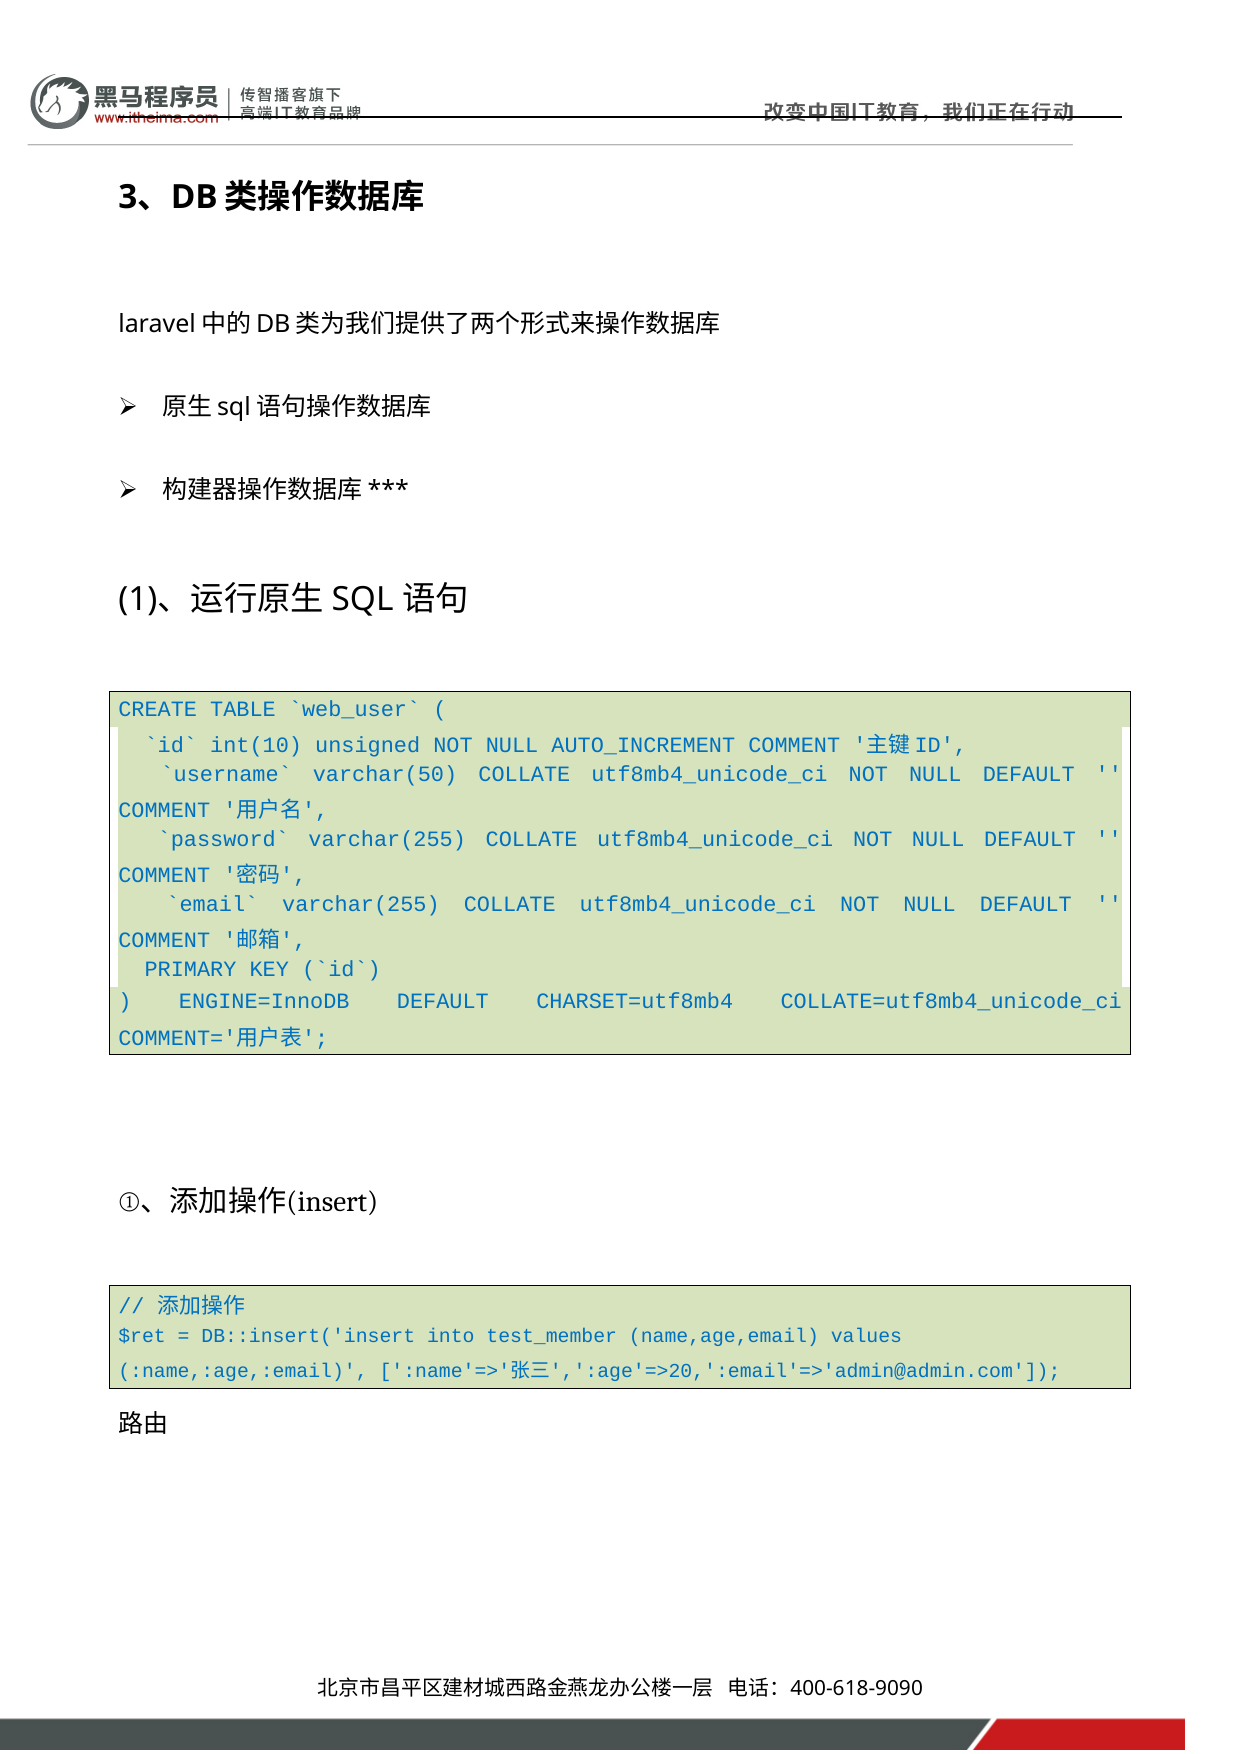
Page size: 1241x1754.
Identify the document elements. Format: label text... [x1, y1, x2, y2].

text `id` int(10) unsigned NOT NULL AUTO_INCREMENT COMMENT '主键ID', [118, 727, 1122, 759]
text CREATE TABLE `web_user` ( [110, 692, 1130, 727]
text PRIMARY KEY (`id`) [118, 954, 1122, 984]
text laravel中的DB类为我们提供了两个形式来操作数据库 [118, 289, 1122, 354]
subtitle (1)、运行原生 SQL 语句 [118, 564, 1122, 629]
text // 添加操作 [110, 1286, 1130, 1317]
subtitle 3、DB类操作数据库 [118, 162, 1122, 227]
subtitle ①、添加操作(insert) [118, 1166, 1122, 1231]
text 路由 [118, 1389, 1122, 1454]
text ) ENGINE=InnoDB DEFAULT CHARSET=utf8mb4 COLLATE=utf8mb4_unicode_ci COMMENT='用户表'; [110, 984, 1130, 1054]
text $ret = DB::insert('insert into test_member (name,age,email) values (:name,:age,:email)', [':name'=>'张三',':age'=>20,':email'=>'admin@admin.com']); [110, 1317, 1130, 1388]
picture [0, 3, 1176, 153]
list 原生sql语句操作数据库 [118, 372, 1122, 437]
list 构建器操作数据库 *** [118, 456, 1122, 521]
text `email` varchar(255) COLLATE utf8mb4_unicode_ci NOT NULL DEFAULT '' COMMENT '邮箱', [118, 889, 1122, 954]
text `password` varchar(255) COLLATE utf8mb4_unicode_ci NOT NULL DEFAULT '' COMMENT '密码', [118, 824, 1122, 889]
picture [0, 1659, 1186, 1750]
text `username` varchar(50) COLLATE utf8mb4_unicode_ci NOT NULL DEFAULT '' COMMENT '用户名', [118, 759, 1122, 824]
